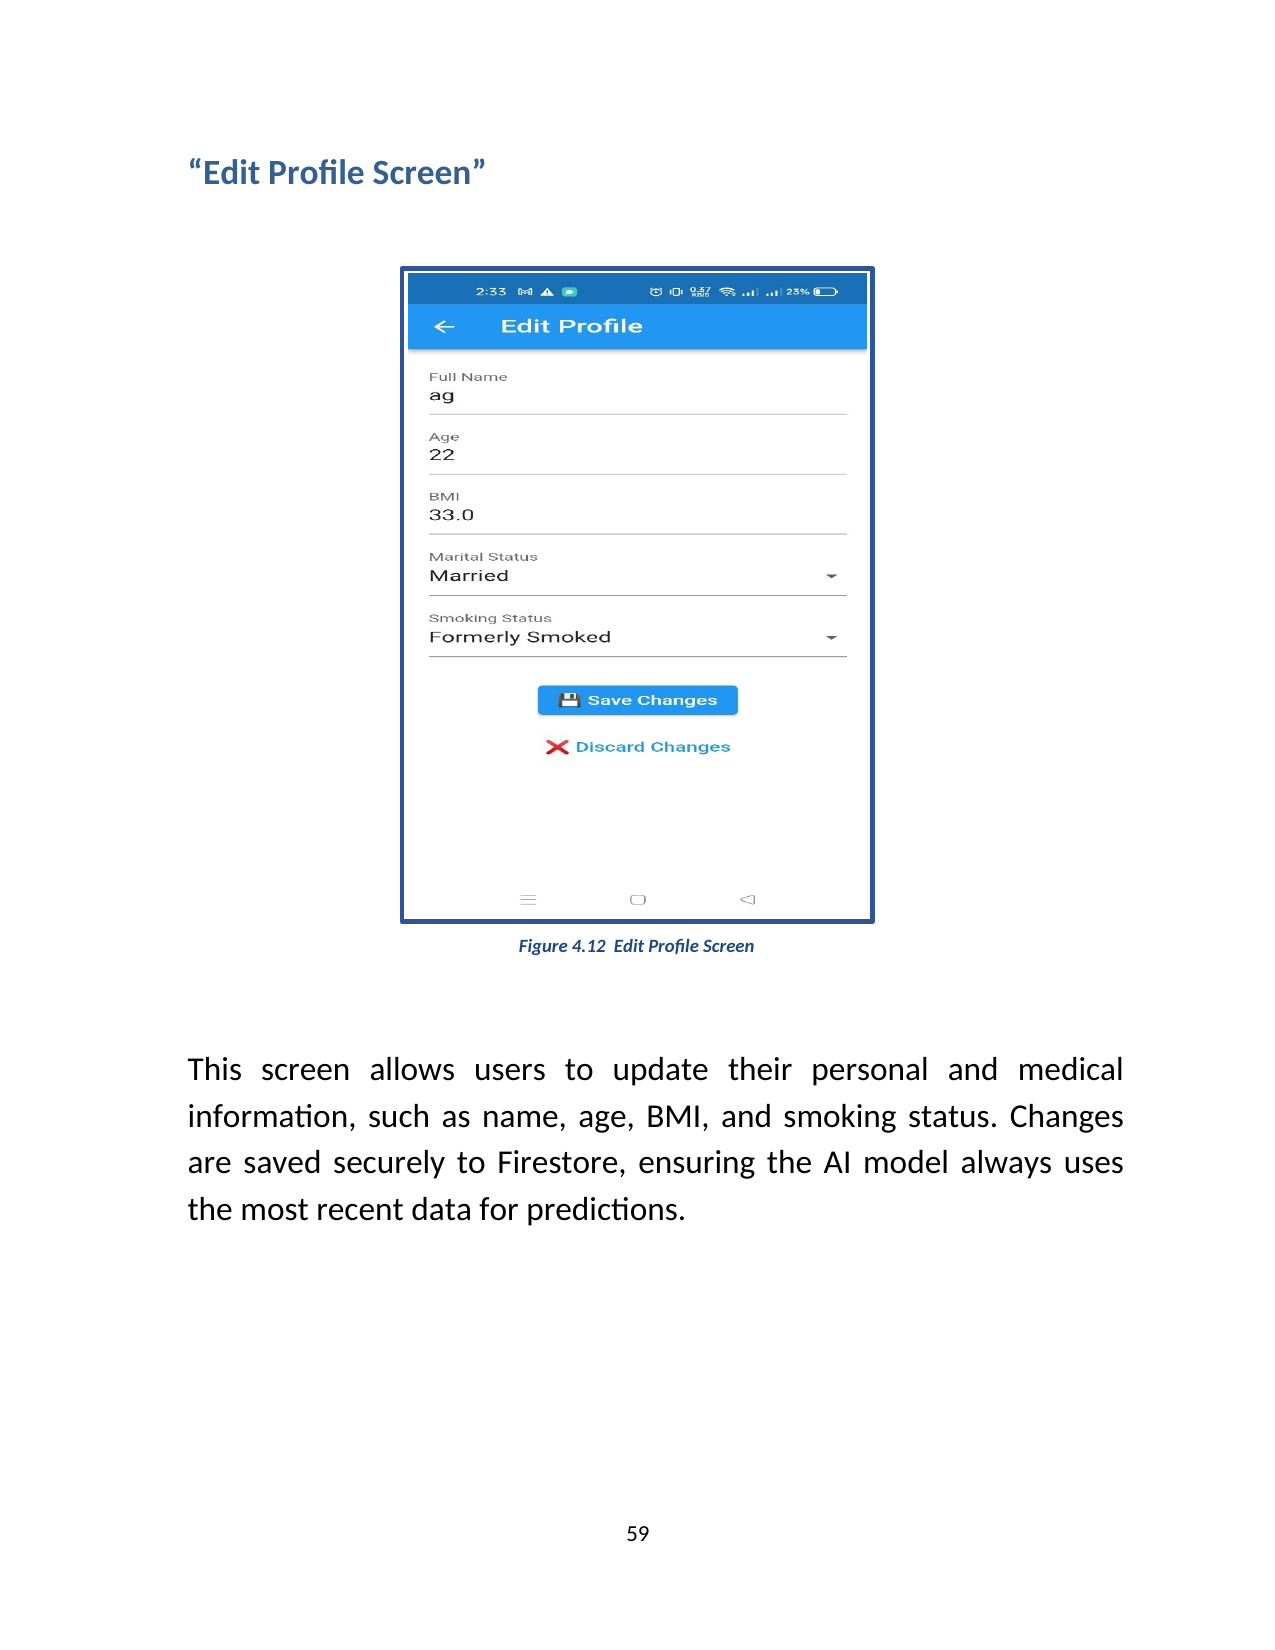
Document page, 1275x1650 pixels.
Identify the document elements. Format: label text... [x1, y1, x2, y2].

picture [408, 273, 867, 917]
text “Edit Profile Screen” [187, 150, 1125, 193]
